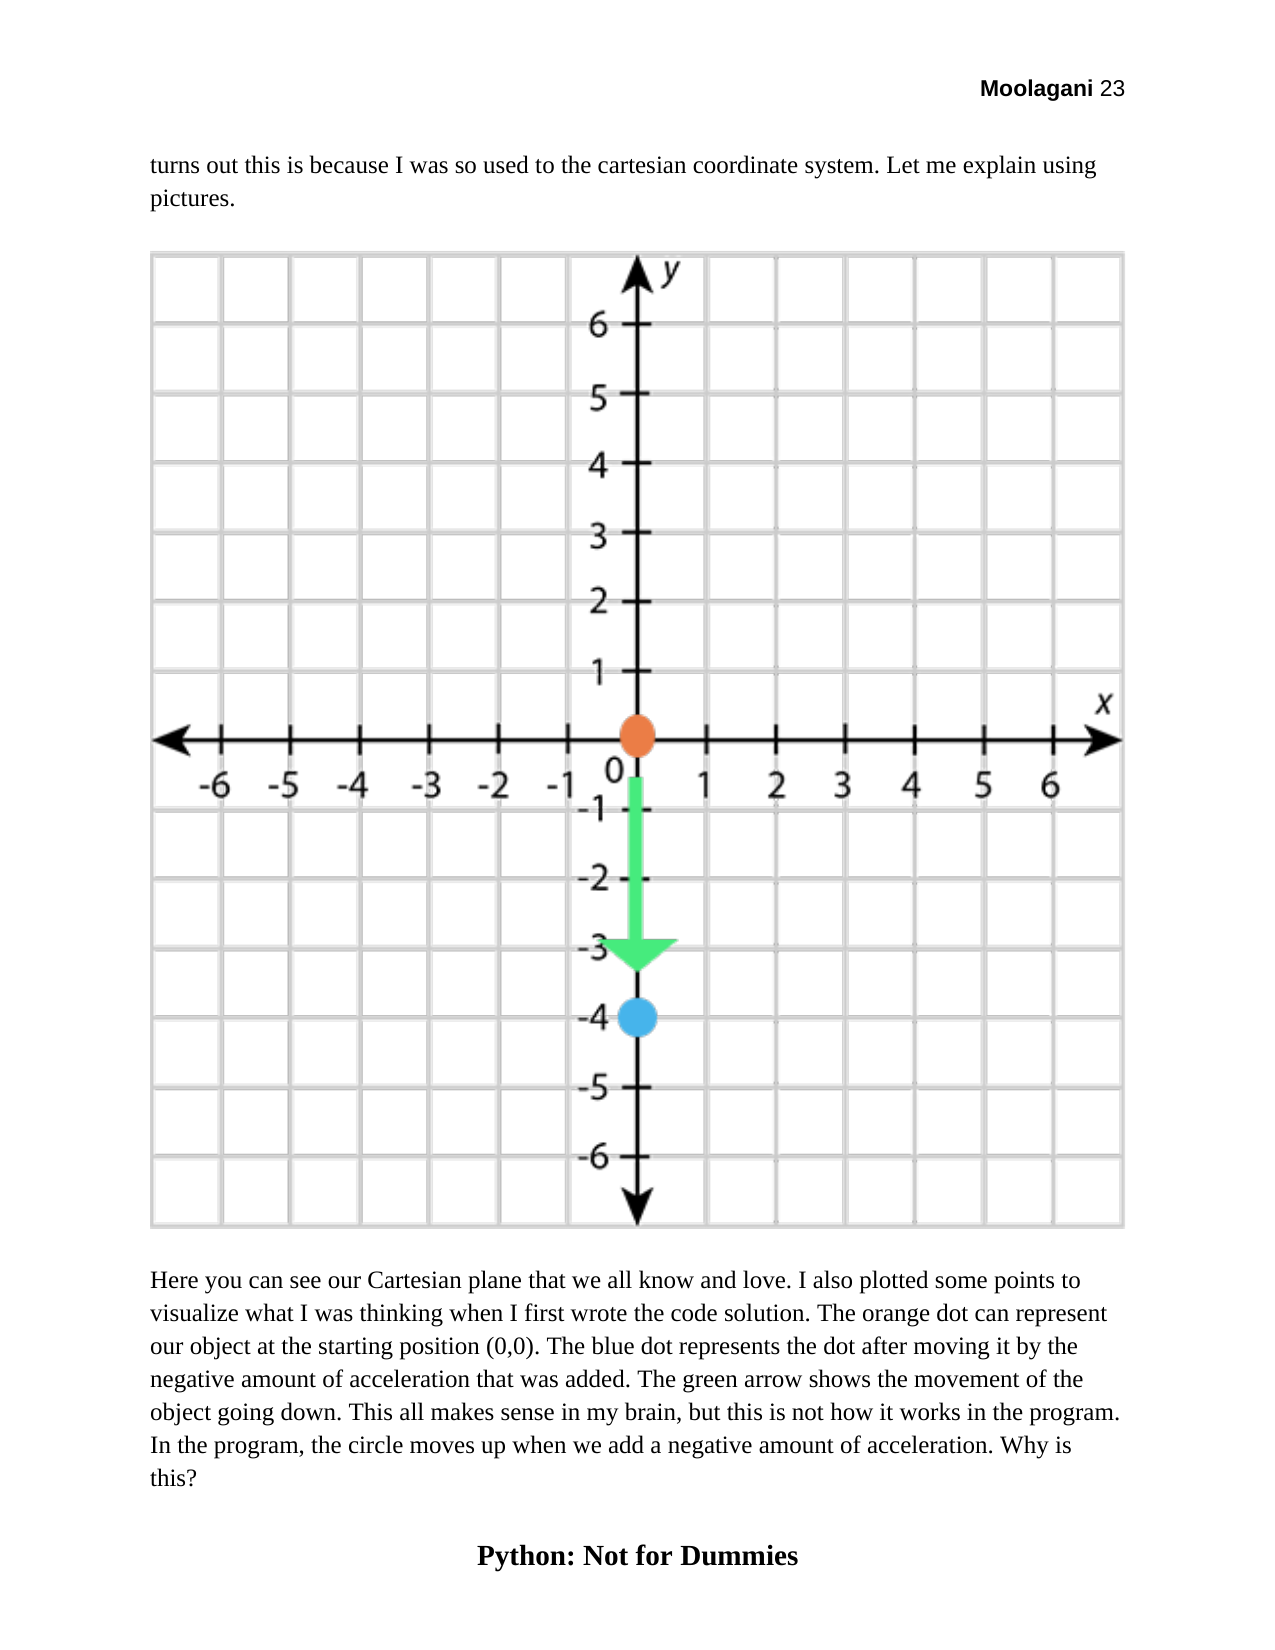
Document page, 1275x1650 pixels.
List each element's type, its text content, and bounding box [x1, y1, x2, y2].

text Here you can see our Cartesian plane that we all know and love. I also plotted some points to visualize what I was thinking when I first wrote the code solution. The orange dot can represent our object at the starting position (0,0). The blue dot represents the dot after moving it by the negative amount of acceleration that was added. The green arrow shows the movement of the object going down. This all makes sense in my brain, but this is not how it works in the program. In the program, the circle moves up when we add a negative amount of acceleration. Why is this? [150, 1265, 1125, 1492]
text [150, 150, 1125, 212]
picture [150, 249, 1125, 1229]
